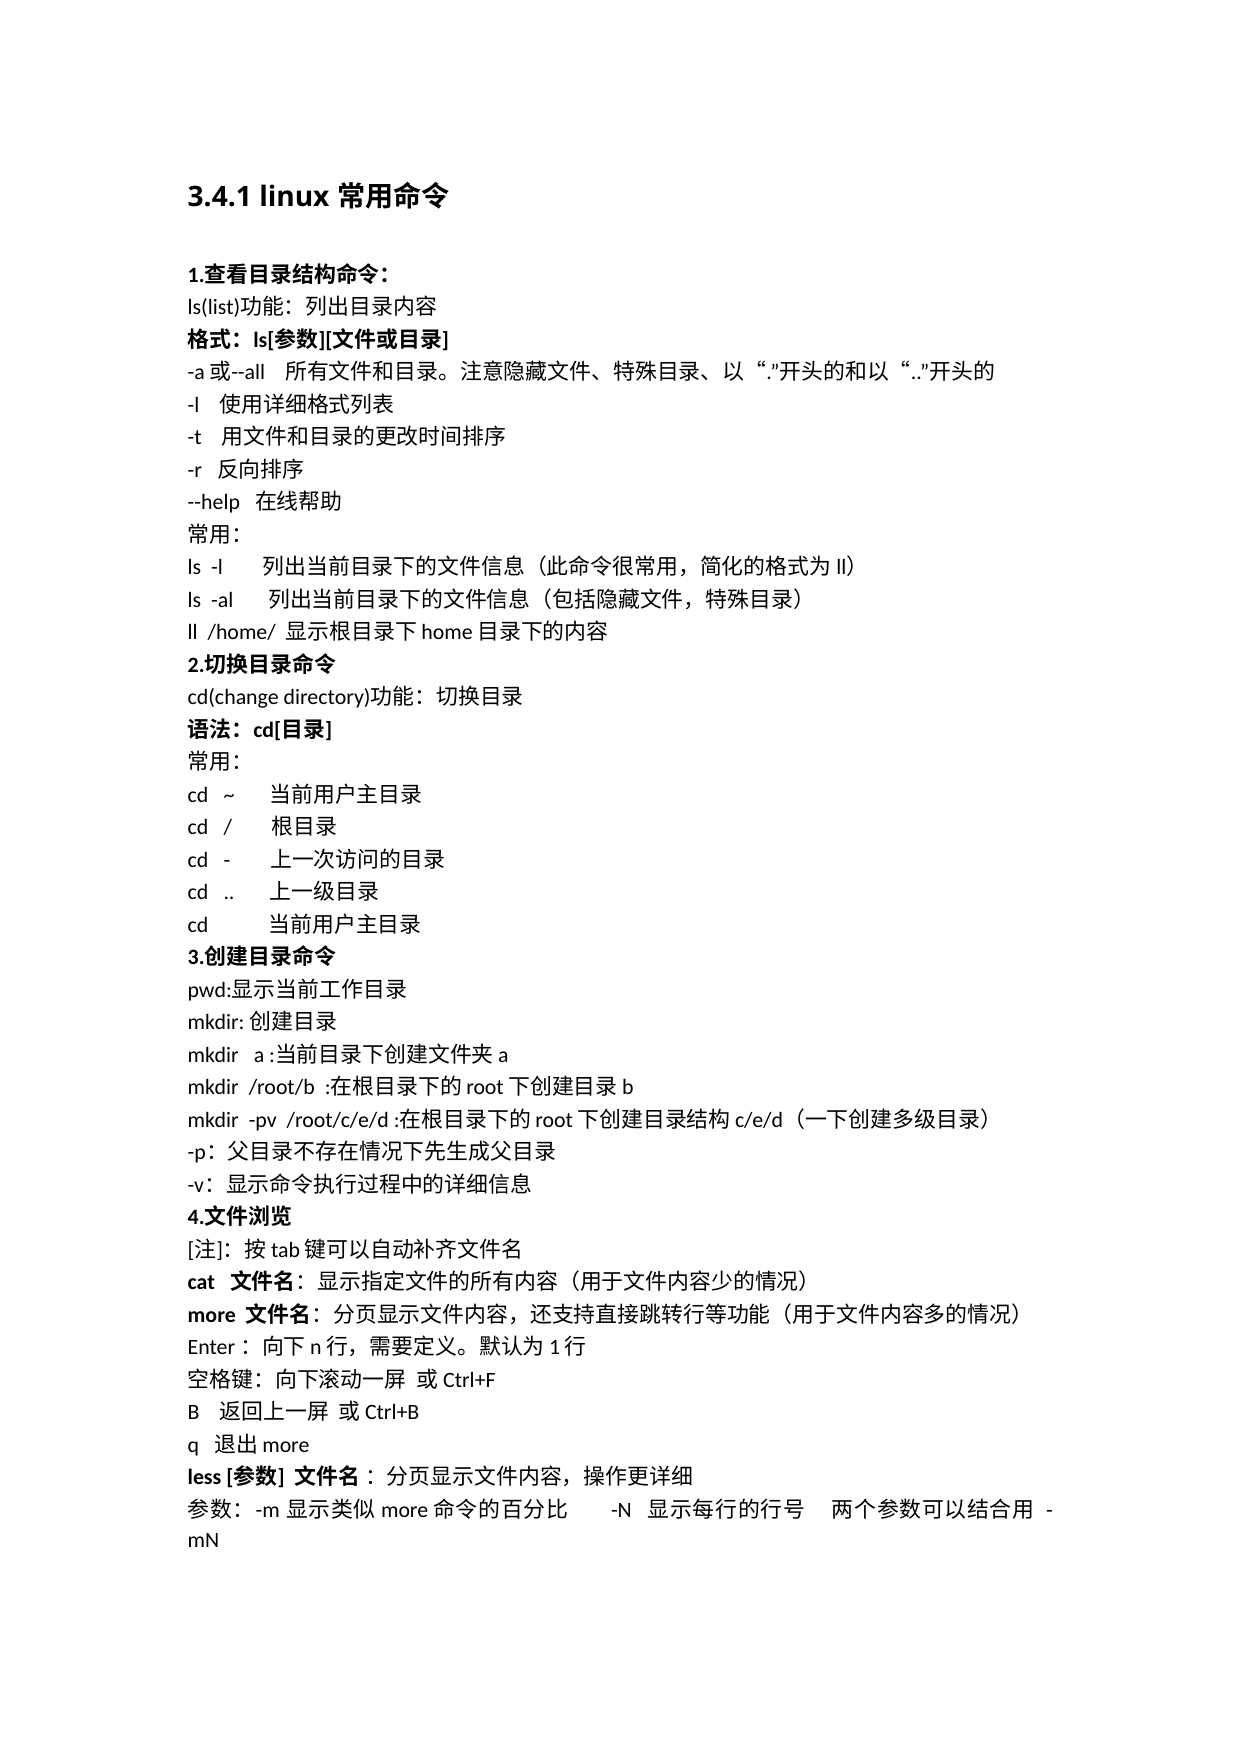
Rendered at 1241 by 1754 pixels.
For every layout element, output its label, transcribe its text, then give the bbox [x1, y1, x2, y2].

text cd ~ 当前用户主目录 [187, 776, 1053, 809]
text ls -al 列出当前目录下的文件信息（包括隐藏文件，特殊目录） [187, 581, 1053, 614]
text 常用： [187, 516, 1053, 549]
text cd .. 上一级目录 [187, 874, 1053, 906]
text cd - 上一次访问的目录 [187, 841, 1053, 874]
text -v：显示命令执行过程中的详细信息 [187, 1166, 1053, 1199]
text mkdir: 创建目录 [187, 1004, 1053, 1036]
text 3.创建目录命令 [187, 939, 1053, 971]
text 4.文件浏览 [187, 1199, 1053, 1231]
text q 退出more [187, 1426, 1053, 1459]
text -r 反向排序 [187, 451, 1053, 484]
text 空格键：向下滚动一屏 或 Ctrl+F [187, 1361, 1053, 1394]
text ls(list)功能：列出目录内容 [187, 289, 1053, 321]
text 1.查看目录结构命令： [187, 256, 1053, 289]
subtitle 3.4.1 linux 常用命令 [187, 162, 1053, 227]
text -t 用文件和目录的更改时间排序 [187, 419, 1053, 451]
text 格式：ls[参数][文件或目录] [187, 321, 1053, 354]
text more 文件名：分页显示文件内容，还支持直接跳转行等功能（用于文件内容多的情况） [187, 1296, 1053, 1329]
text 常用： [187, 744, 1053, 776]
text mkdir -pv /root/c/e/d :在根目录下的root下创建目录结构c/e/d（一下创建多级目录） [187, 1101, 1053, 1134]
text mkdir a :当前目录下创建文件夹a [187, 1036, 1053, 1069]
text 2.切换目录命令 [187, 646, 1053, 679]
text cd 当前用户主目录 [187, 906, 1053, 939]
text mkdir /root/b :在根目录下的root下创建目录b [187, 1069, 1053, 1101]
text -l 使用详细格式列表 [187, 386, 1053, 419]
text --help 在线帮助 [187, 484, 1053, 516]
text ls -l 列出当前目录下的文件信息（此命令很常用，简化的格式为 ll） [187, 549, 1053, 581]
text Enter ：向下n行，需要定义。默认为1行 [187, 1329, 1053, 1361]
text cd / 根目录 [187, 809, 1053, 841]
text B 返回上一屏 或Ctrl+B [187, 1394, 1053, 1426]
text cat 文件名：显示指定文件的所有内容（用于文件内容少的情况） [187, 1264, 1053, 1296]
text -p：父目录不存在情况下先生成父目录 [187, 1134, 1053, 1166]
text cd(change directory)功能：切换目录 [187, 679, 1053, 711]
text -a或--all 所有文件和目录。注意隐藏文件、特殊目录、以“.”开头的和以“..”开头的 [187, 354, 1053, 386]
text less [参数] 文件名 ：分页显示文件内容，操作更详细 [187, 1459, 1053, 1491]
text ll /home/ 显示根目录下home目录下的内容 [187, 614, 1053, 646]
text pwd:显示当前工作目录 [187, 971, 1053, 1004]
text 参数：-m 显示类似more命令的百分比 -N 显示每行的行号 两个参数可以结合用 -mN [187, 1491, 1053, 1556]
text 语法：cd[目录] [187, 711, 1053, 744]
text [注]：按tab键可以自动补齐文件名 [187, 1231, 1053, 1264]
